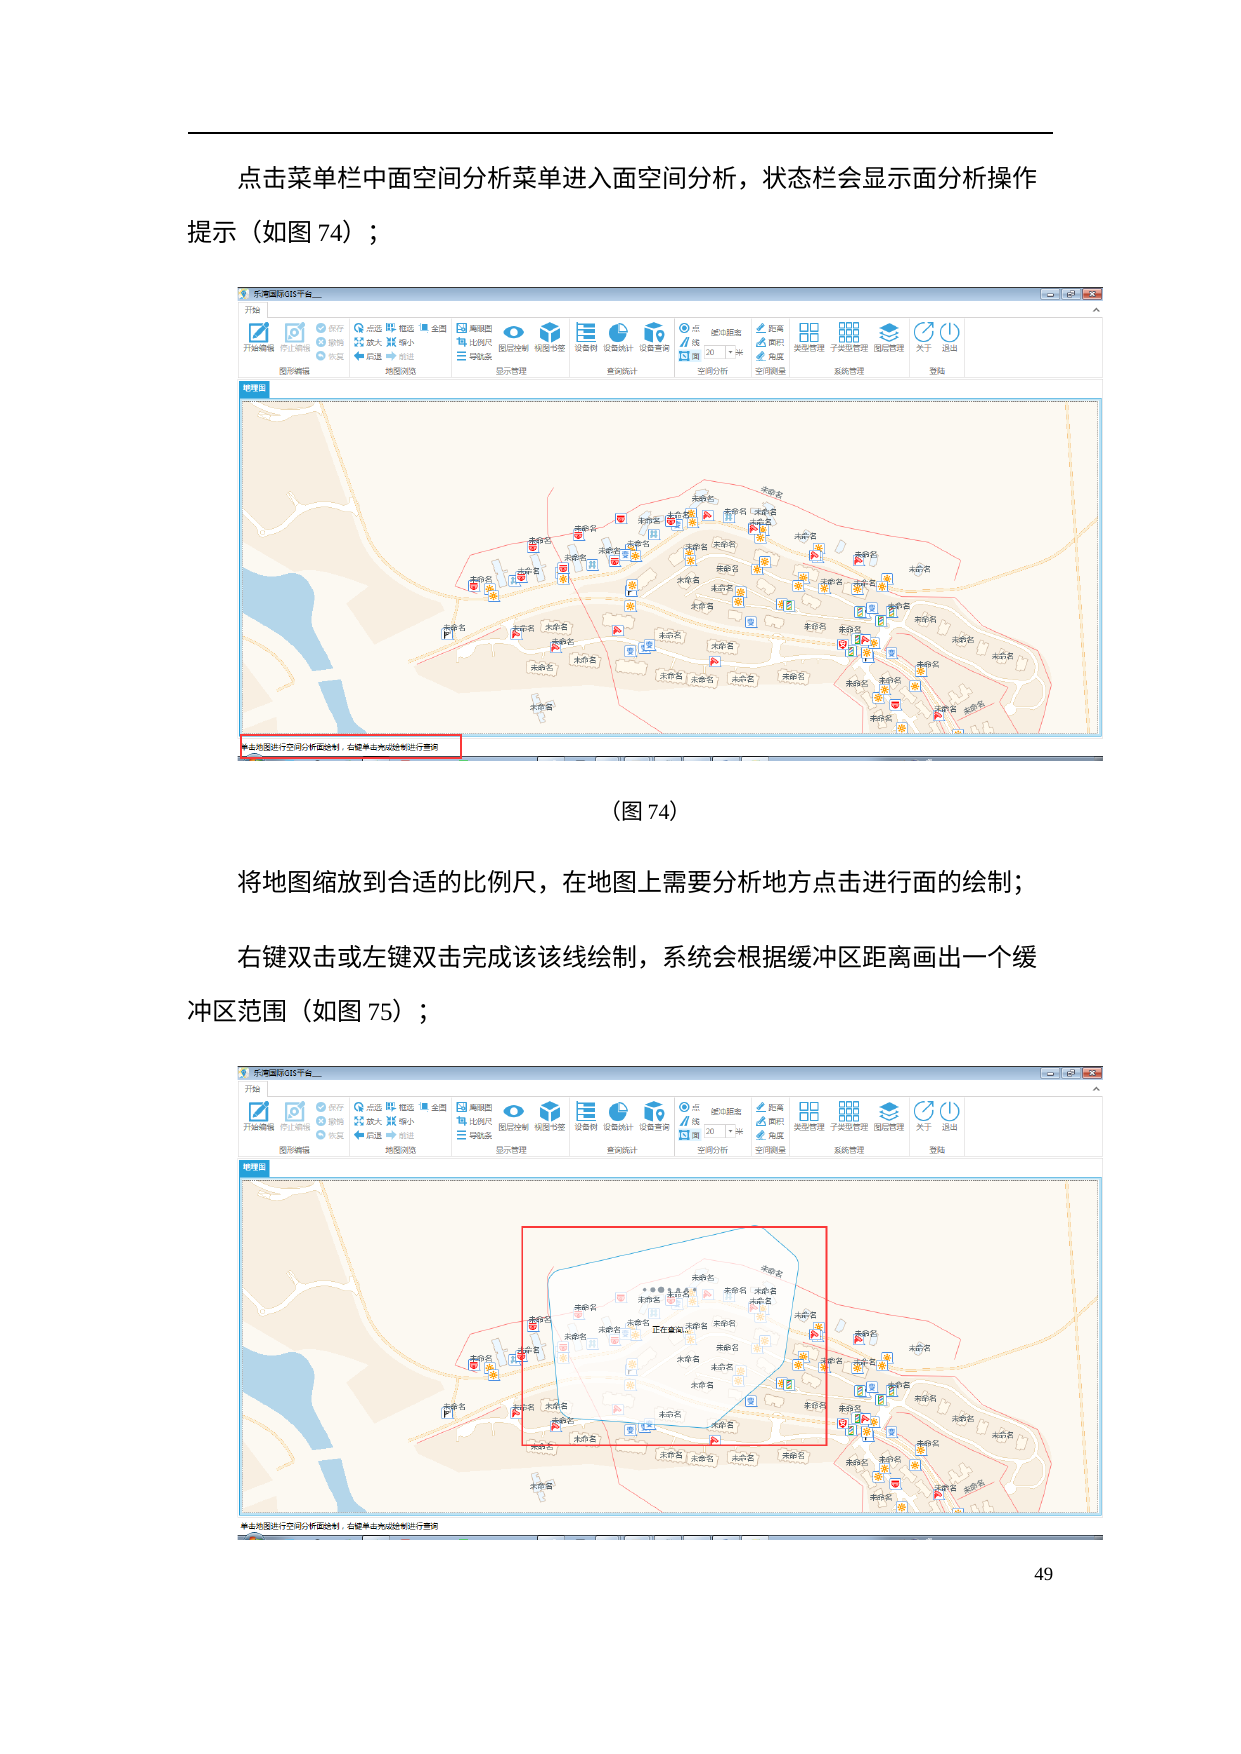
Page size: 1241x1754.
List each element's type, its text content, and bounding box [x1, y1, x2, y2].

text 右键双击或左键双击完成该该线绘制，系统会根据缓冲区距离画出一个缓冲区范围（如图75）； [187, 937, 1053, 1028]
picture [237, 287, 1103, 761]
text 点击菜单栏中面空间分析菜单进入面空间分析，状态栏会显示面分析操作提示（如图74）； [187, 158, 1053, 249]
text 将地图缩放到合适的比例尺，在地图上需要分析地方点击进行面的绘制； [187, 862, 1053, 898]
picture [237, 1066, 1103, 1540]
text （图74） [187, 794, 1053, 825]
